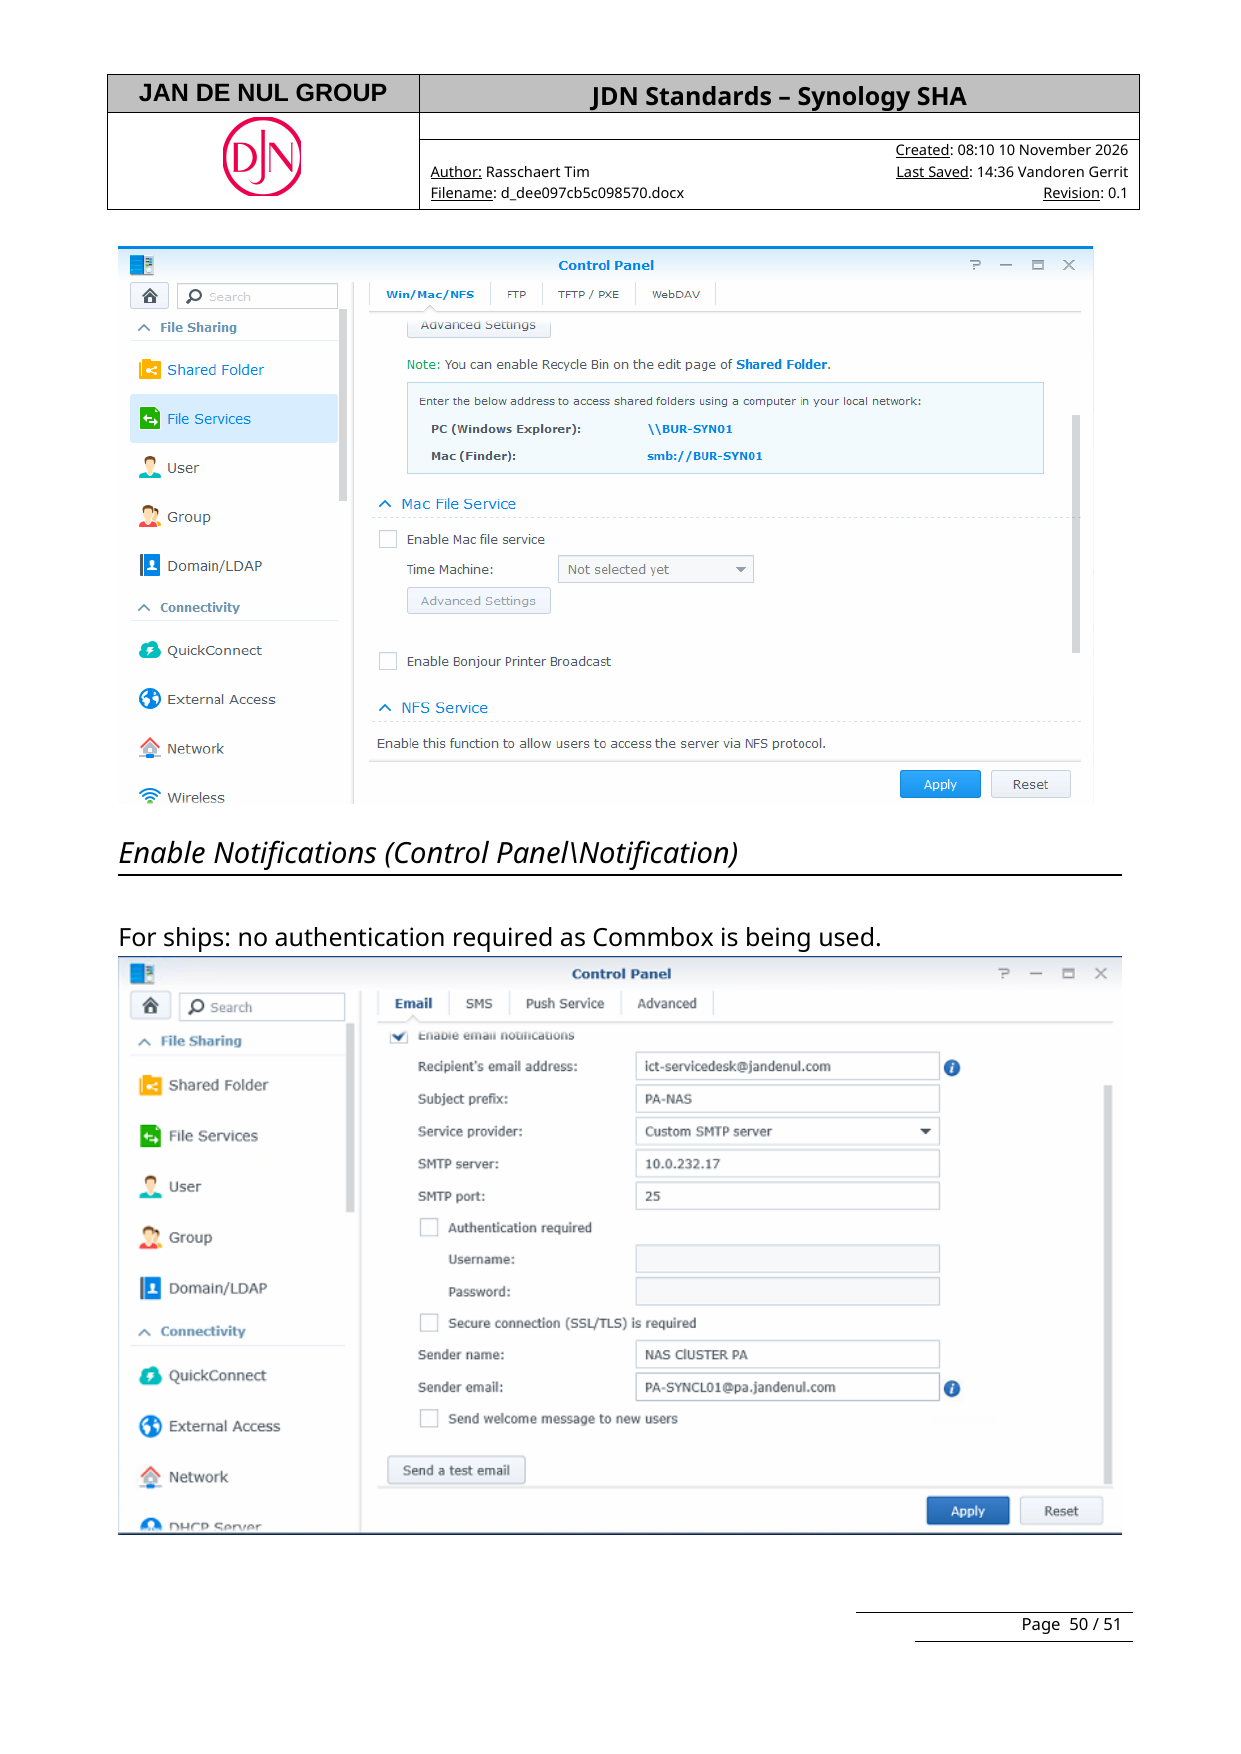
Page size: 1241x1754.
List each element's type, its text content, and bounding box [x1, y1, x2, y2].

picture [118, 246, 1094, 804]
subtitle Enable Notifications (Control Panel\Notification) [118, 832, 1122, 874]
text For ships: no authentication required as Commbox is being used. [118, 919, 1122, 953]
picture [118, 956, 1122, 1535]
picture [222, 117, 301, 196]
